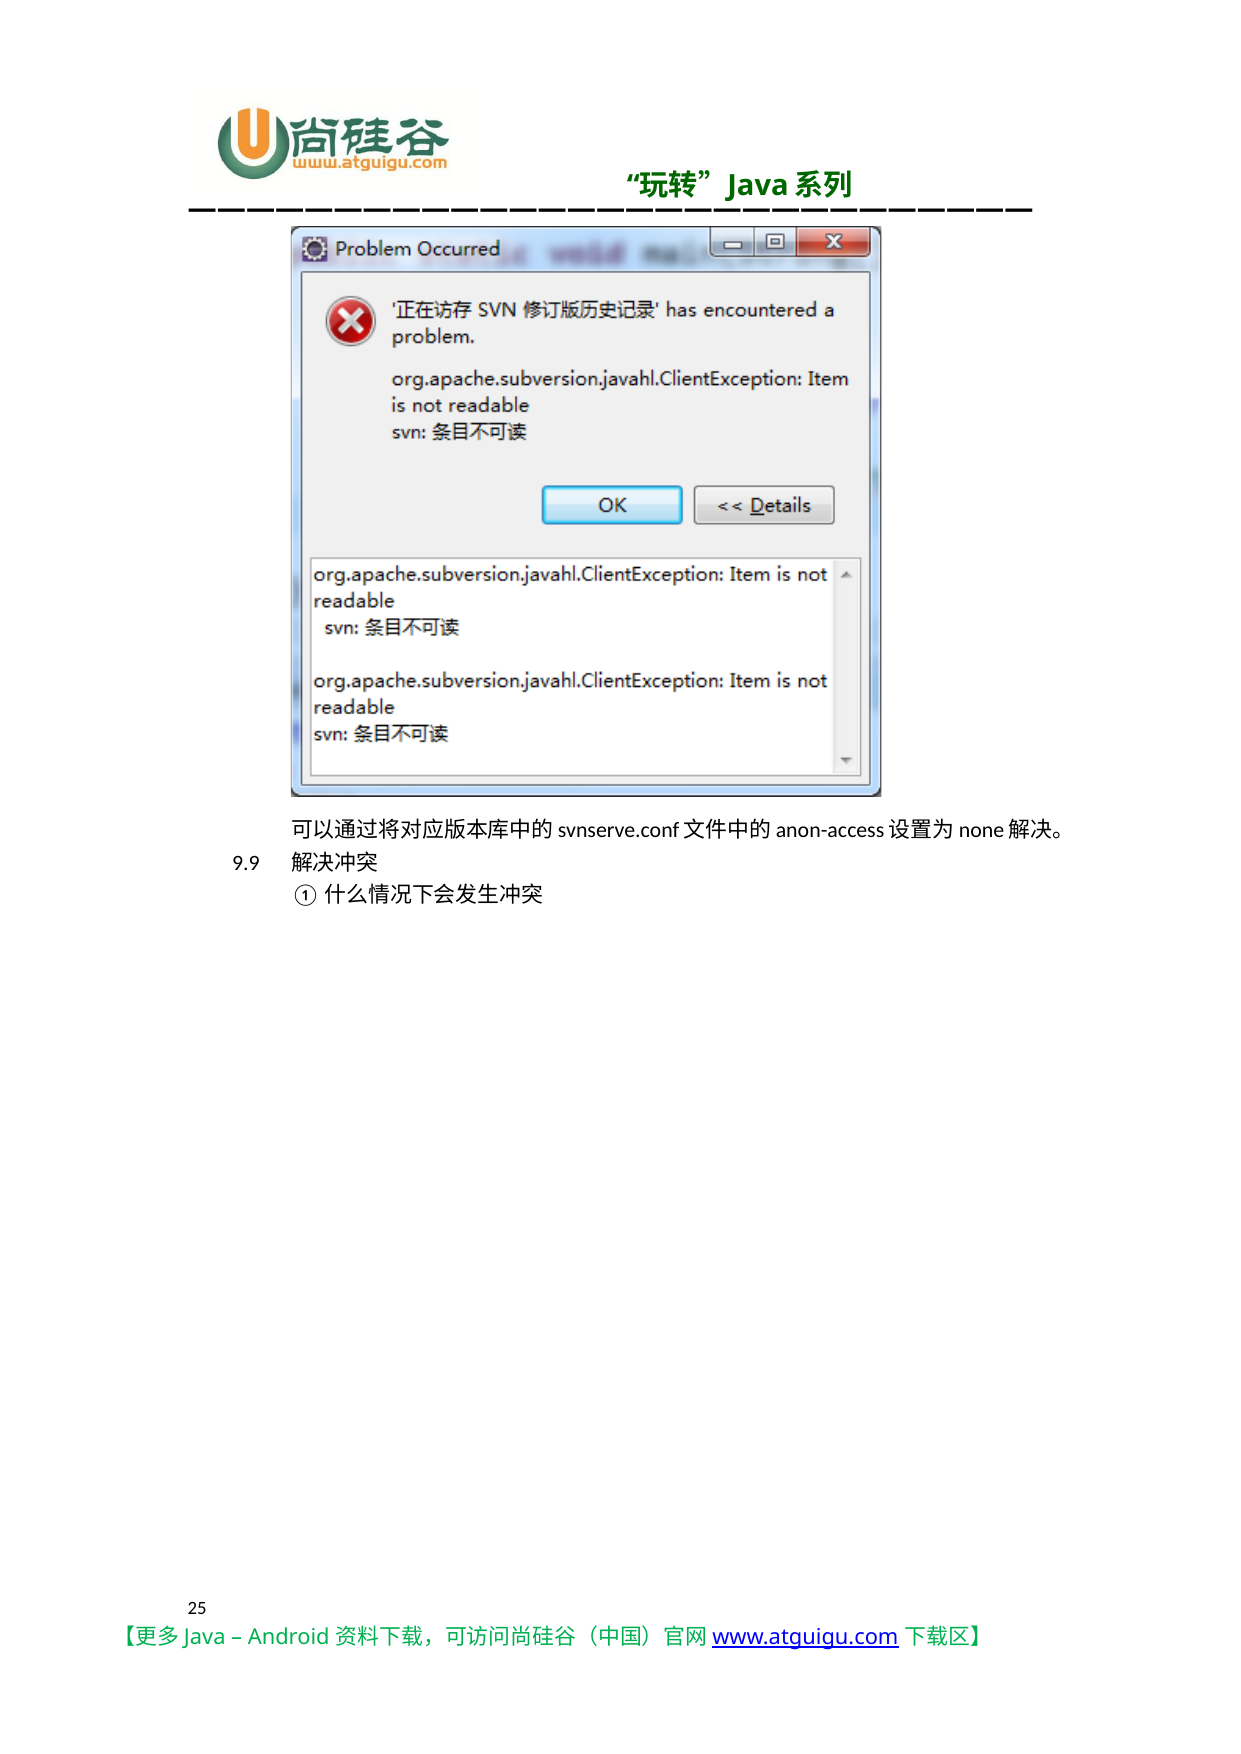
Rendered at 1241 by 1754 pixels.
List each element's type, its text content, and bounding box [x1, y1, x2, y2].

picture [187, 88, 479, 195]
list ①什么情况下会发生冲突 [291, 877, 1053, 909]
list 解决冲突 [232, 844, 1053, 877]
list 可以通过将对应版本库中的svnserve.conf文件中的anon-access设置为none解决。 [291, 812, 1053, 844]
picture [290, 226, 882, 797]
